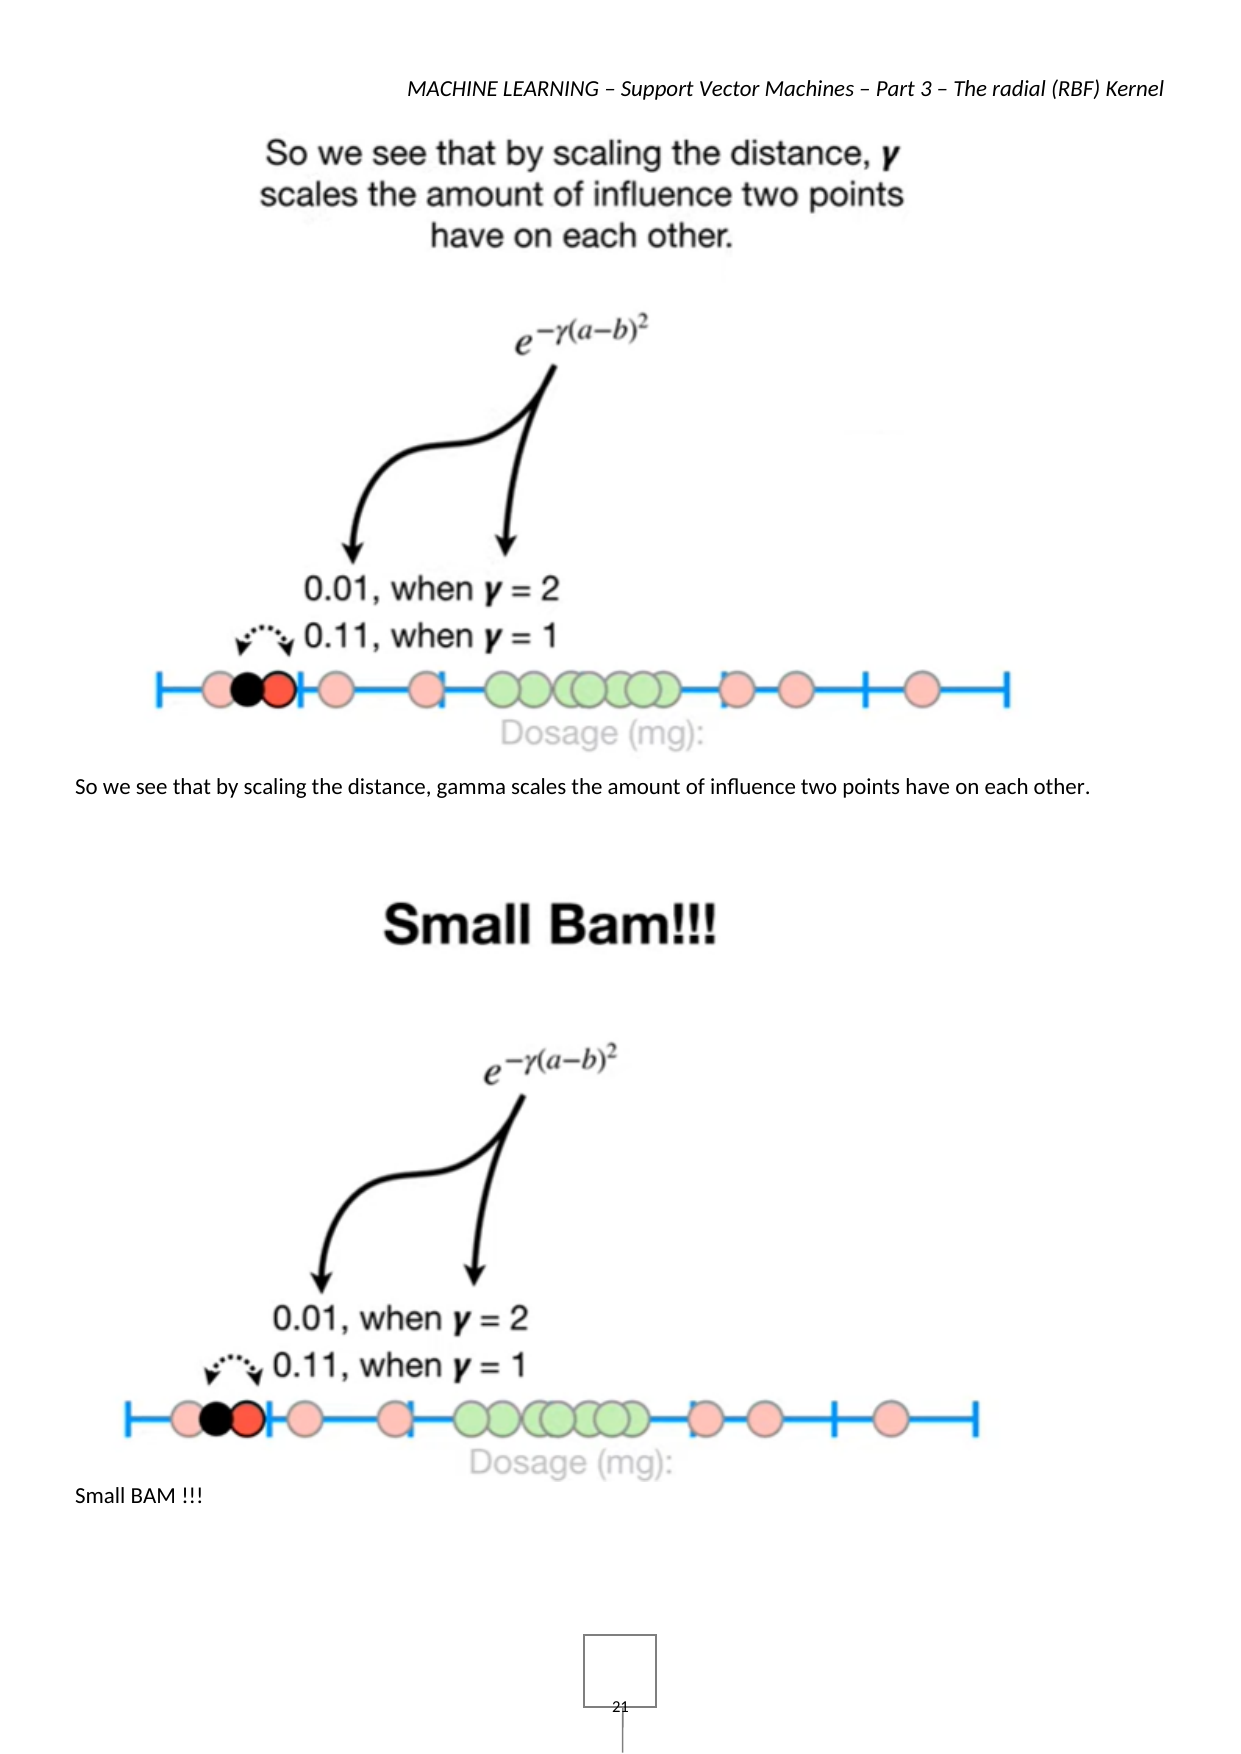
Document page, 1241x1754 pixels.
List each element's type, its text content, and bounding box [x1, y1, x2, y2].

text So we see that by scaling the distance, gamma scales the amount of influence two points have on each other. [75, 772, 1165, 800]
text Small BAM !!! [75, 1481, 1165, 1509]
picture [75, 828, 1044, 1482]
picture [75, 101, 1108, 773]
